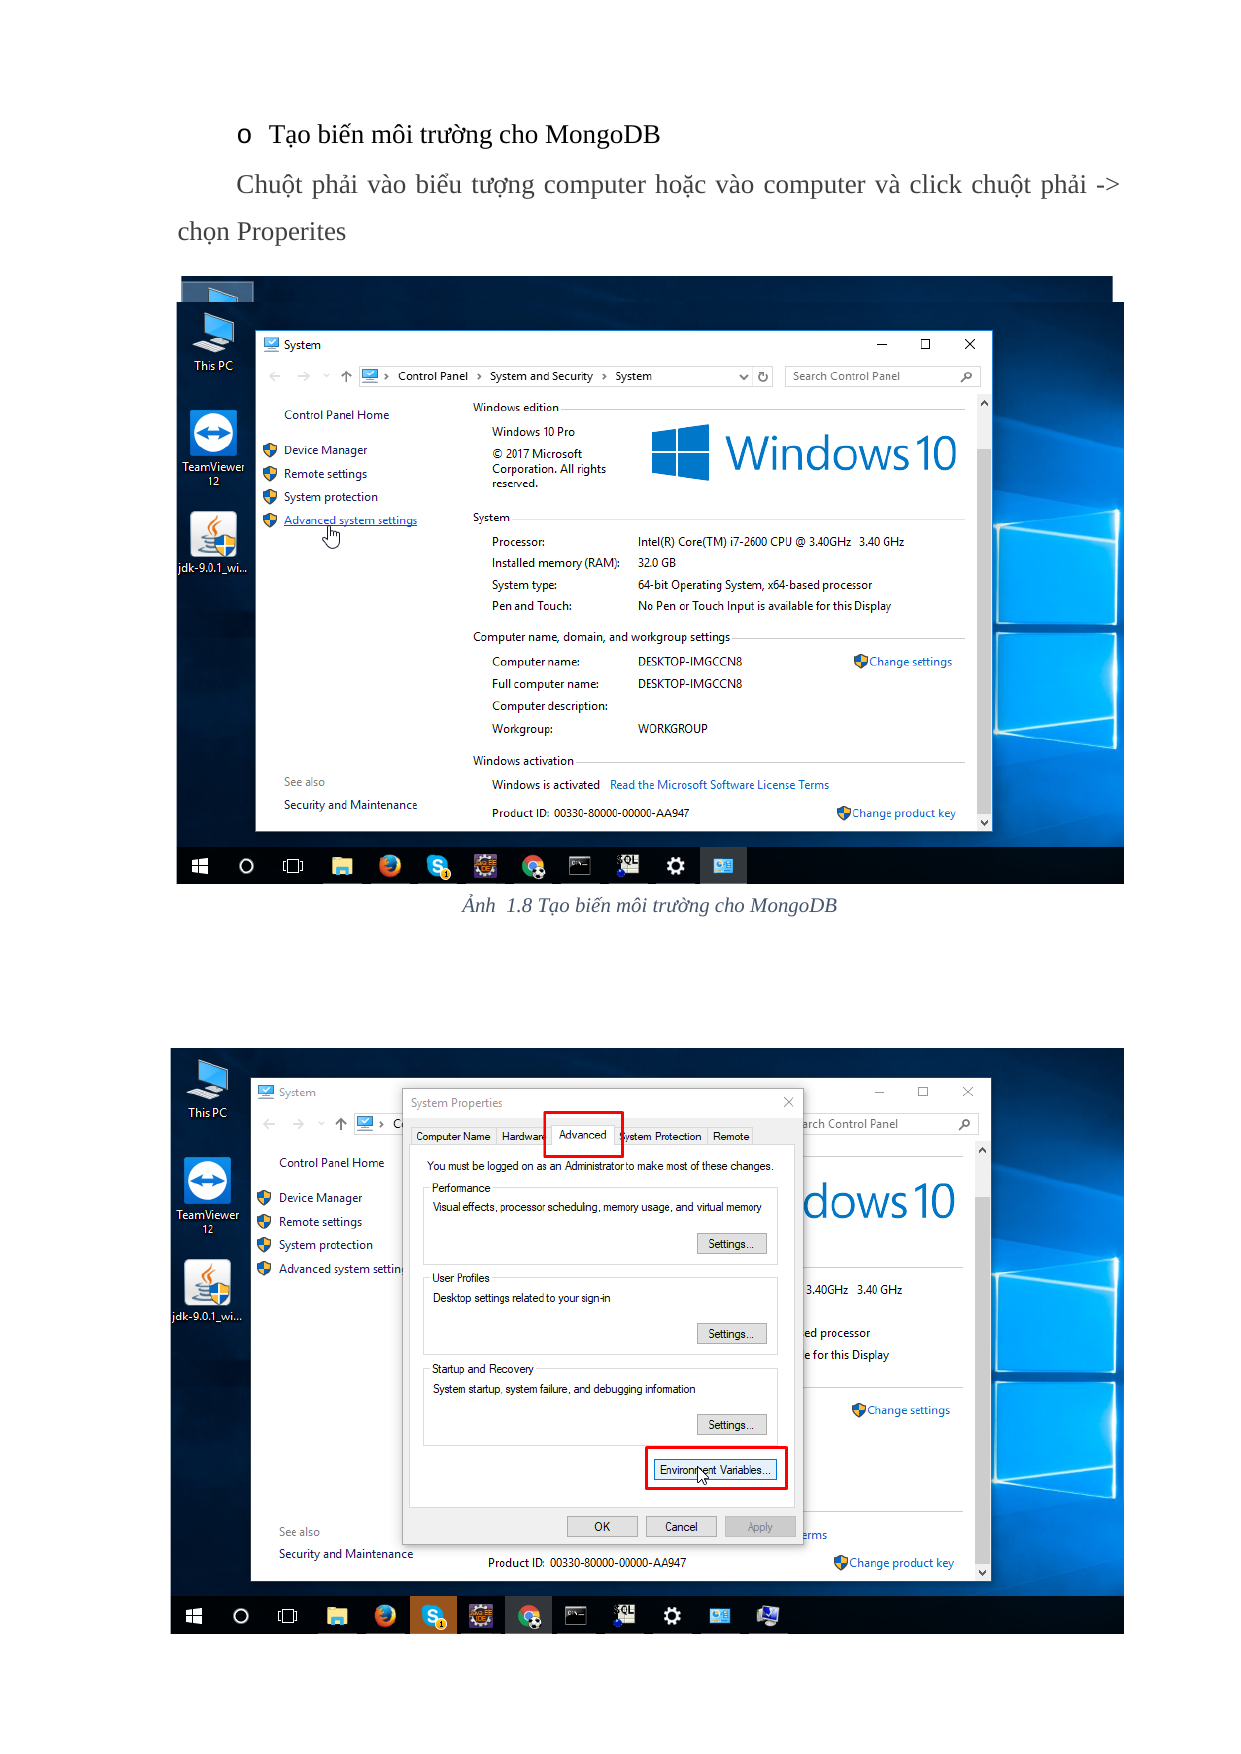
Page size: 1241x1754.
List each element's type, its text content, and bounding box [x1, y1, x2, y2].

picture [176, 276, 1124, 884]
picture [170, 1048, 1124, 1634]
list Chuột phải vào biểu tượng computer hoặc vào computer và click chuột phải -> chọn Properites [177, 168, 1122, 246]
picture [1027, 520, 1071, 528]
list Tạo biến môi trường cho MongoDB [177, 118, 1122, 152]
